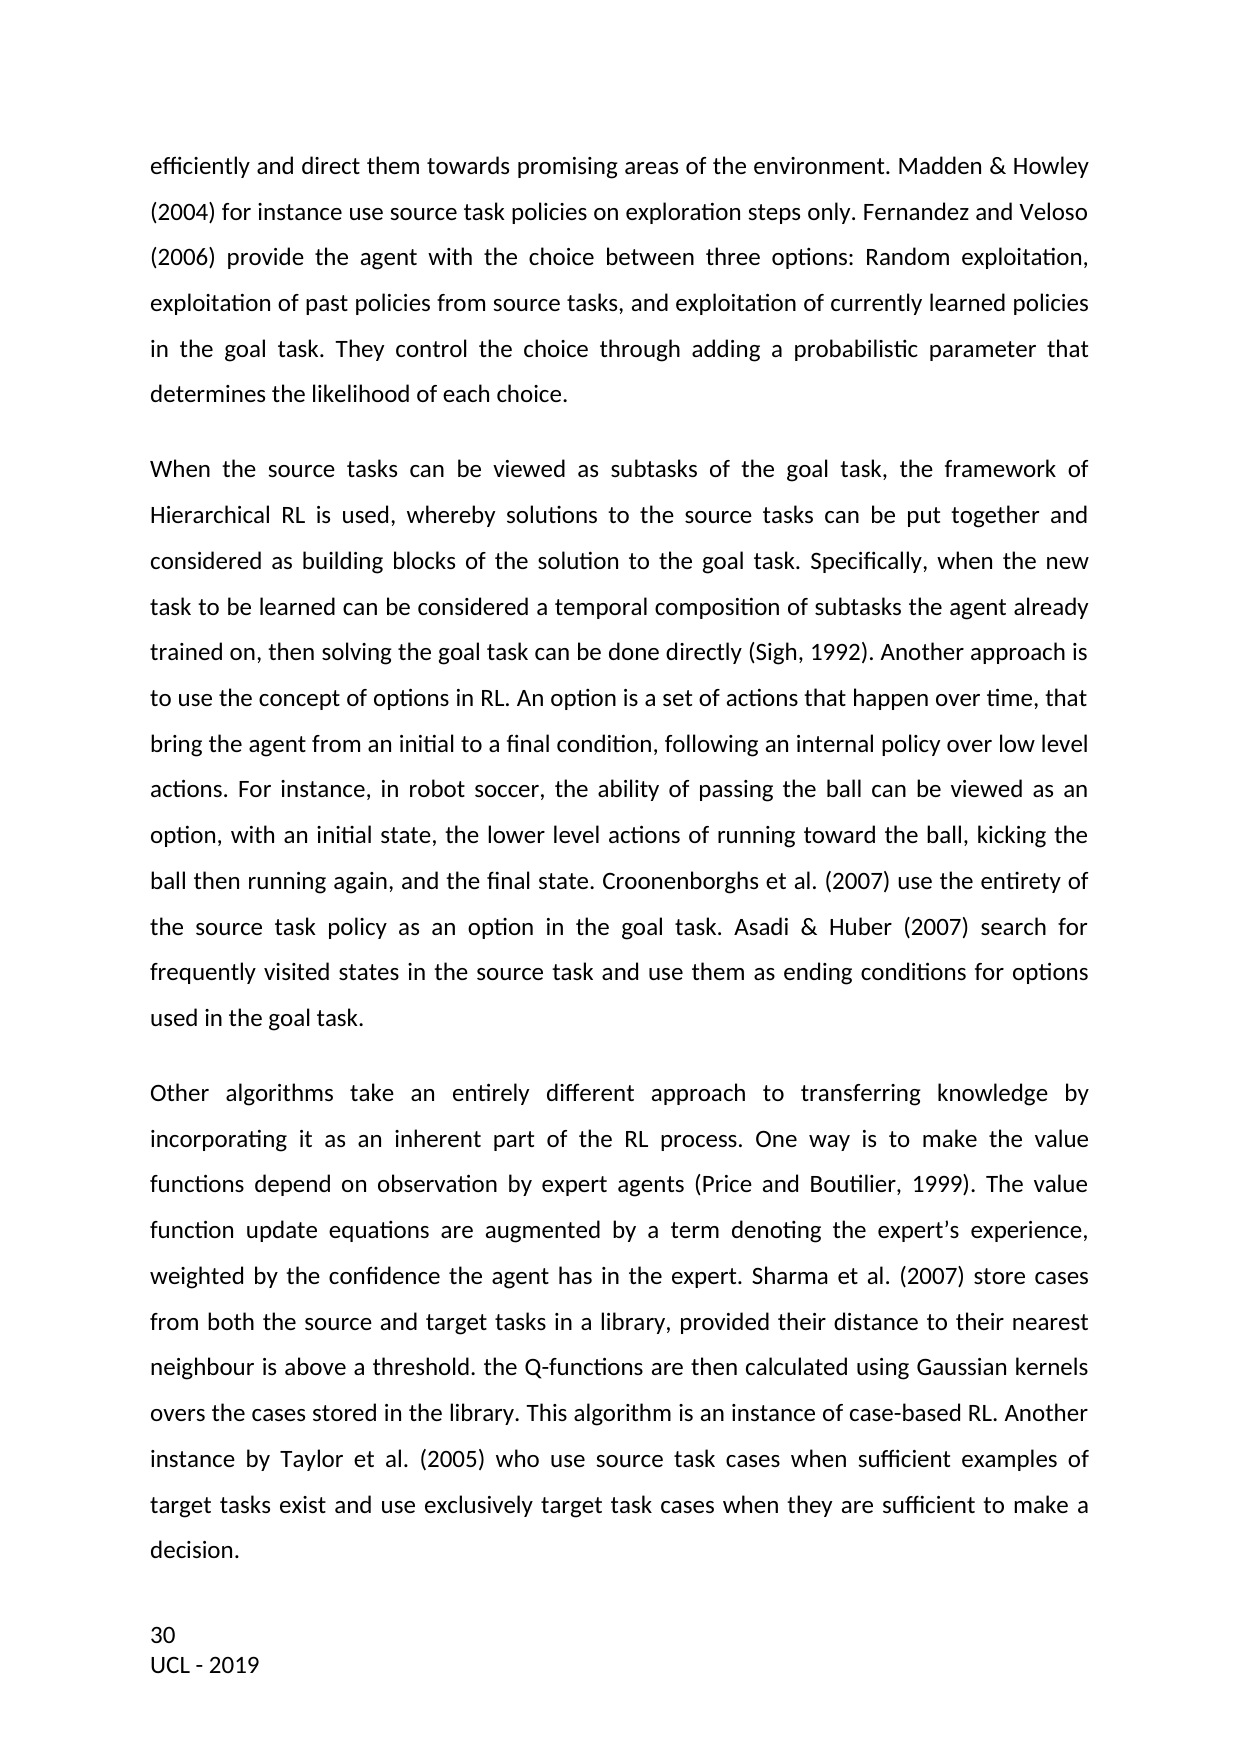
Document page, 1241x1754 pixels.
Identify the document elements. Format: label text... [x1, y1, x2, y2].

text Other algorithms take an entirely different approach to transferring knowledge by incorporating it as an inherent part of the RL process. One way is to make the value functions depend on observation by expert agents (Price and Boutilier, 1999). The value function update equations are augmented by a term denoting the expert’s experience, weighted by the confidence the agent has in the expert. Sharma et al. (2007) store cases from both the source and target tasks in a library, provided their distance to their nearest neighbour is above a threshold. the Q-functions are then calculated using Gaussian kernels overs the cases stored in the library. This algorithm is an instance of case-based RL. Another instance by Taylor et al. (2005) who use source task cases when sufficient examples of target tasks exist and use exclusively target task cases when they are sufficient to make a decision. [150, 1077, 1090, 1565]
text When the source tasks can be viewed as subtasks of the goal task, the framework of Hierarchical RL is used, whereby solutions to the source tasks can be put together and considered as building blocks of the solution to the goal task. Specifically, when the new task to be learned can be considered a temporal composition of subtasks the agent already trained on, then solving the goal task can be done directly (Sigh, 1992). Another approach is to use the concept of options in RL. An option is a set of actions that happen over time, that bring the agent from an initial to a final condition, following an internal policy over low level actions. For instance, in robot soccer, the ability of passing the ball can be viewed as an option, with an initial state, the lower level actions of running toward the ball, kicking the ball then running again, and the final state. Croonenborghs et al. (2007) use the entirety of the source task policy as an option in the goal task. Asadi & Huber (2007) search for frequently visited states in the source task and use them as ending conditions for options used in the goal task. [150, 453, 1090, 1033]
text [150, 150, 1090, 409]
